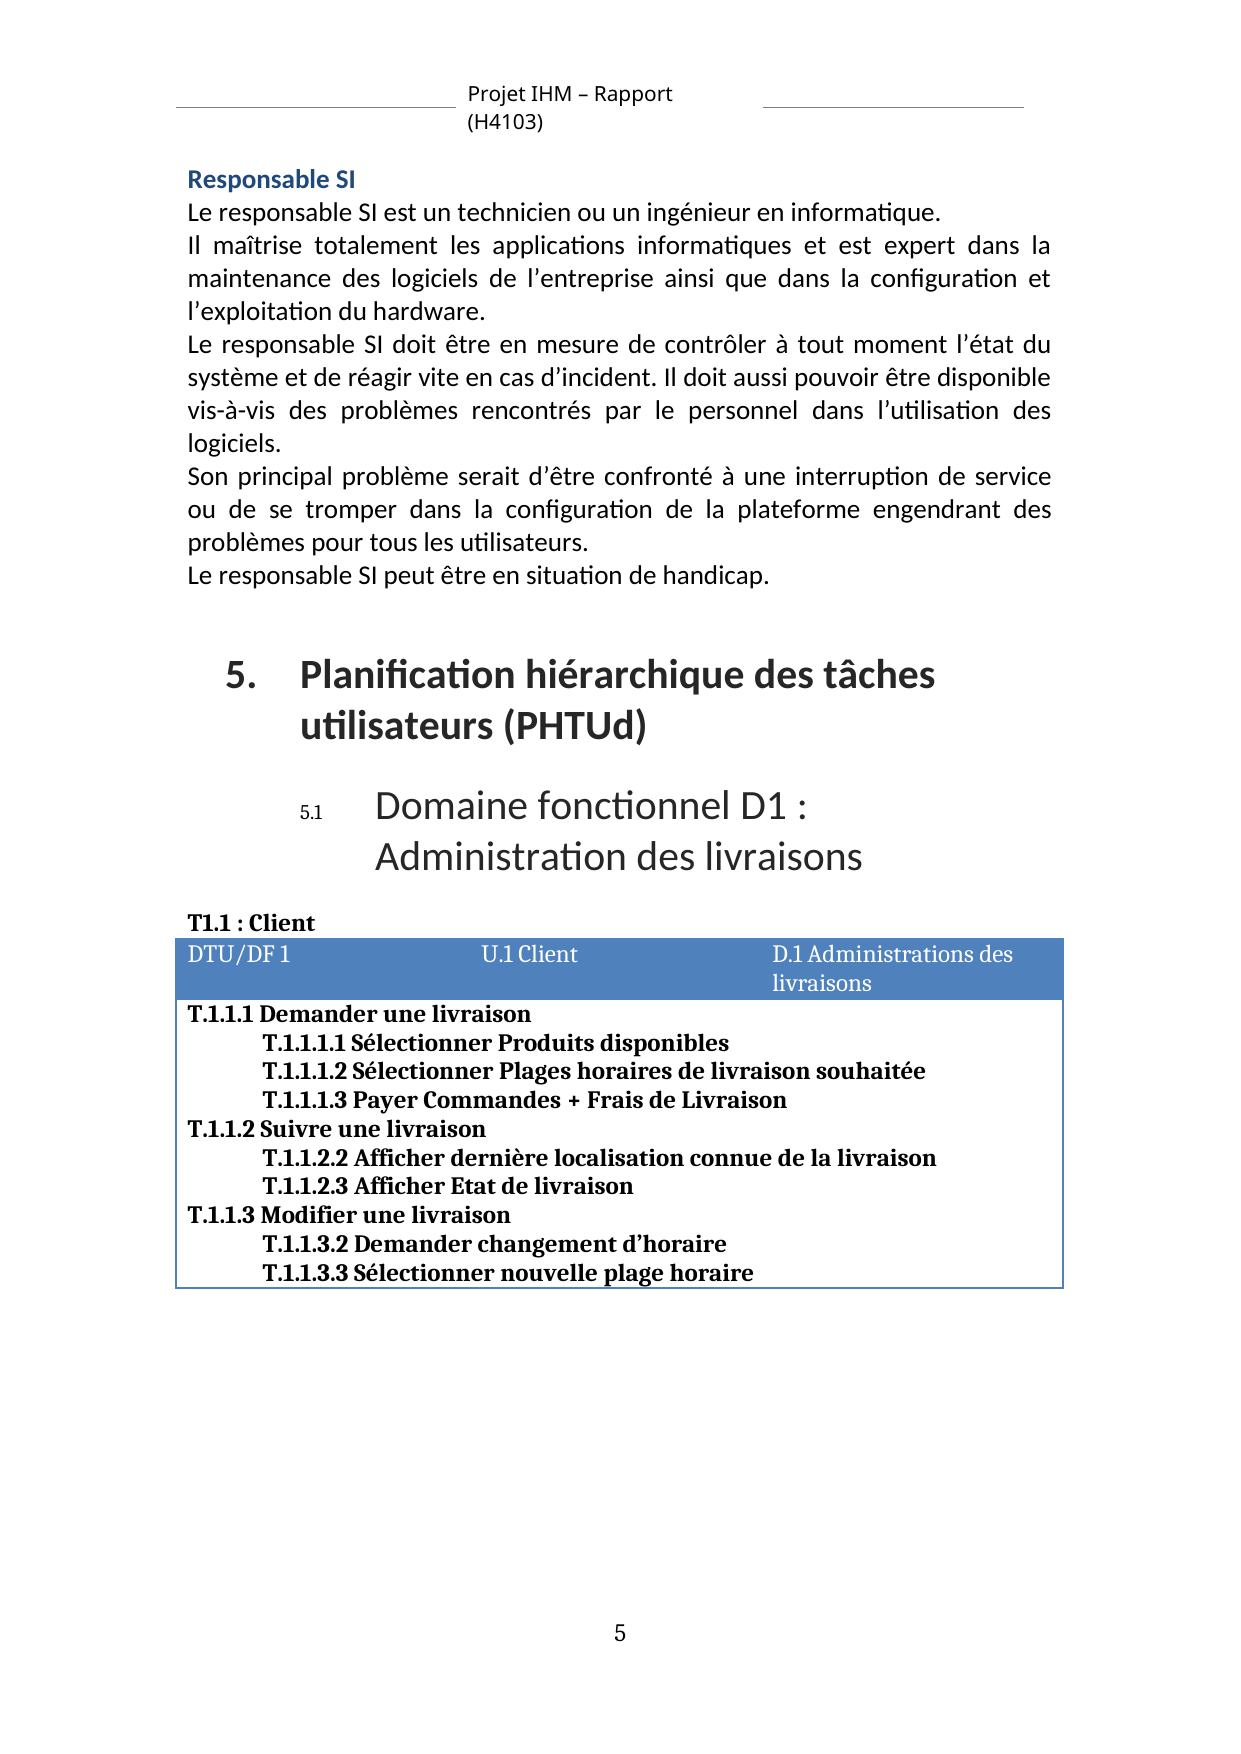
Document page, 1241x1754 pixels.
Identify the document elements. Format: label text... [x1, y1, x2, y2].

text Le responsable SI peut être en situation de handicap. [187, 558, 1053, 591]
text Le responsable SI doit être en mesure de contrôler à tout moment l’état du système et de réagir vite en cas d’incident. Il doit aussi pouvoir être disponible vis-à-vis des problèmes rencontrés par le personnel dans l’utilisation des logiciels. [187, 327, 1053, 459]
table_header U.1 Client [470, 940, 761, 998]
text Le responsable SI est un technicien ou un ingénieur en informatique. [187, 195, 1053, 228]
subtitle Domaine fonctionnel D1 : Administration des livraisons [300, 779, 1053, 881]
text Responsable SI [187, 150, 1053, 195]
table_header DTU/DF 1 [177, 940, 470, 998]
text T1.1 : Client [187, 909, 1053, 938]
subtitle Planification hiérarchique des tâches utilisateurs (PHTUd) [225, 648, 1053, 750]
table_cell T.1.1.1 Demander une livraison T.1.1.1.1 Sélectionner Produits disponibles T.1.1.1.2 Sélectionner Plages horaires de livraison souhaitée T.1.1.1.3 Payer Commandes + Frais de Livraison T.1.1.2 Suivre une livraison T.1.1.2.2 Afficher dernière localisation connue de la livraison T.1.1.2.3 Afficher Etat de livraison T.1.1.3 Modifier une livraison T.1.1.3.2 Demander changement d’horaire T.1.1.3.3 Sélectionner nouvelle plage horaire [177, 1000, 1062, 1287]
text Il maîtrise totalement les applications informatiques et est expert dans la maintenance des logiciels de l’entreprise ainsi que dans la configuration et l’exploitation du hardware. [187, 228, 1053, 327]
text Son principal problème serait d’être confronté à une interruption de service ou de se tromper dans la configuration de la plateforme engendrant des problèmes pour tous les utilisateurs. [187, 459, 1053, 558]
table_header D.1 Administrations des livraisons [761, 940, 1062, 998]
